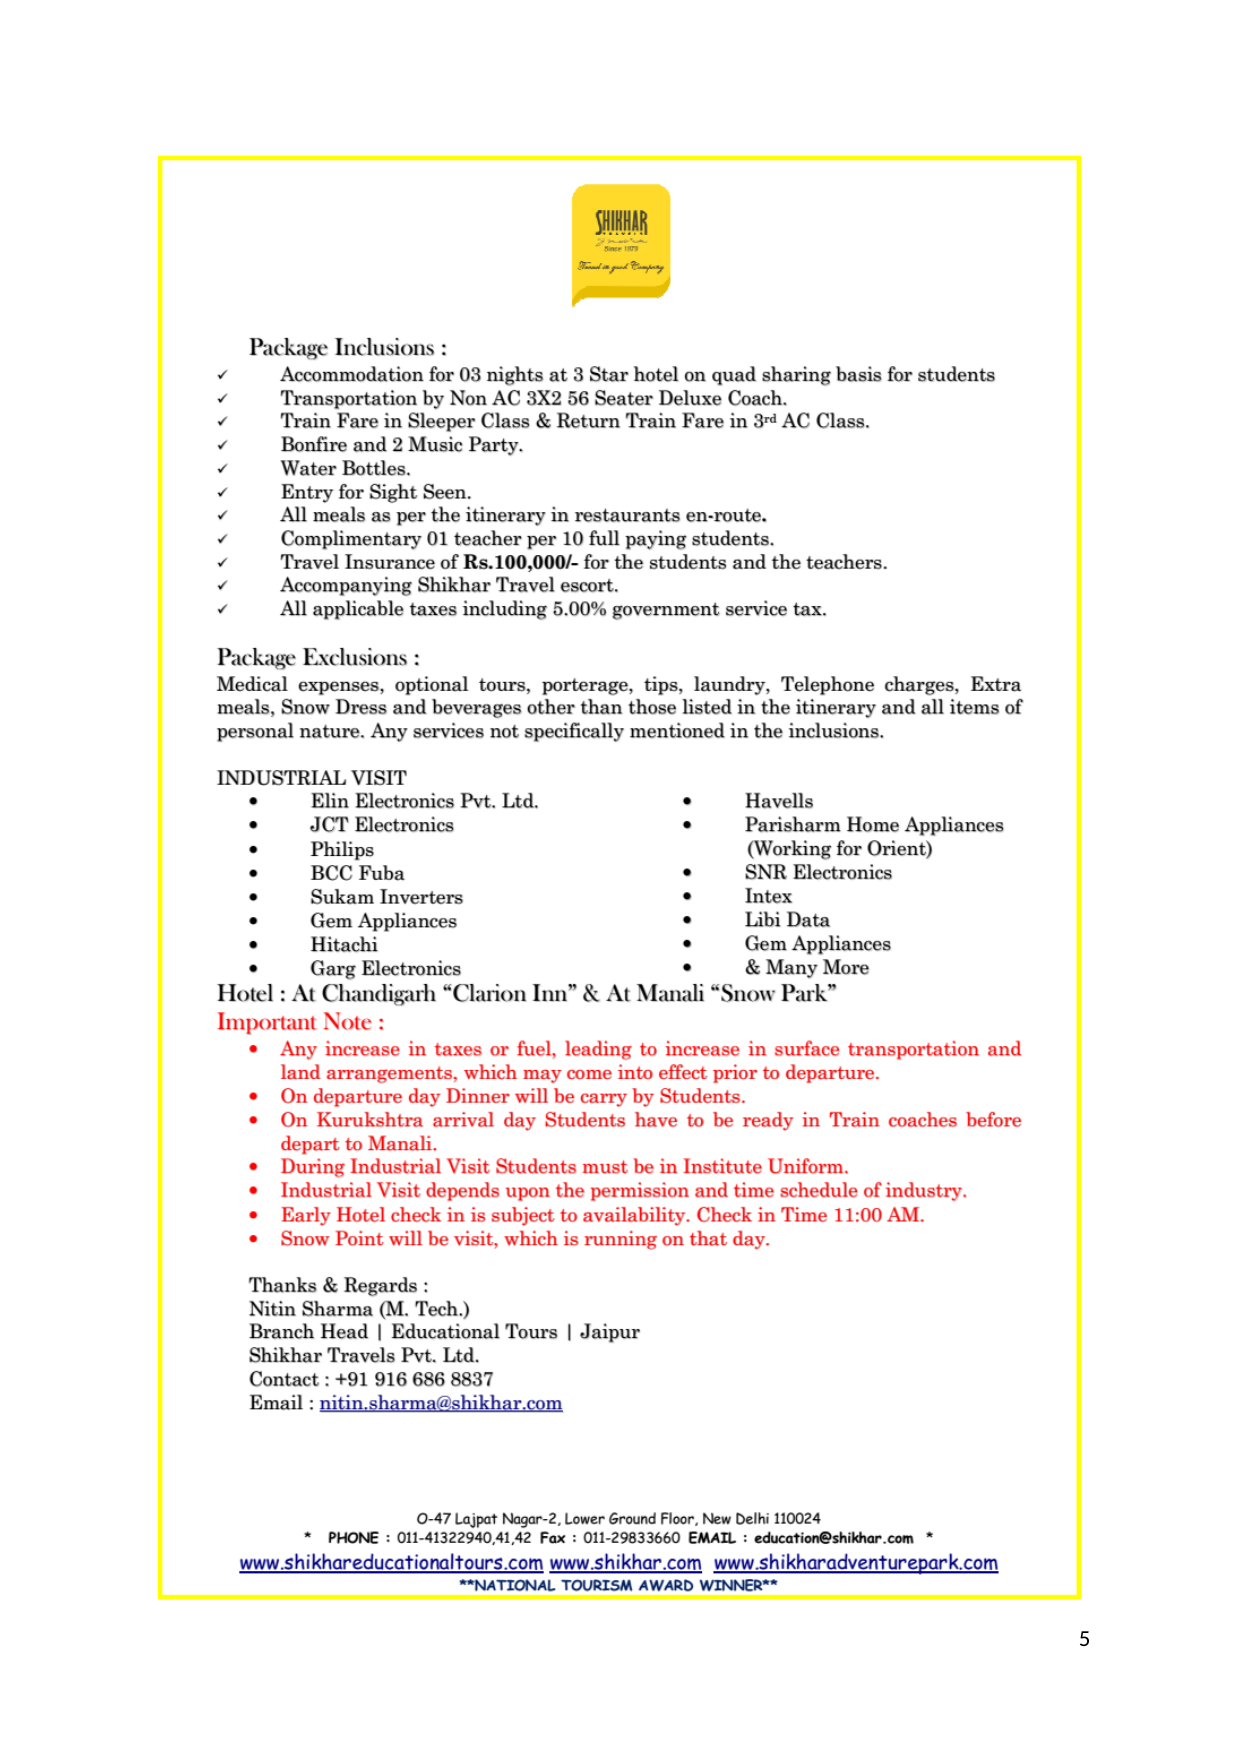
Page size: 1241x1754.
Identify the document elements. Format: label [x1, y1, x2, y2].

picture [150, 150, 1088, 1604]
